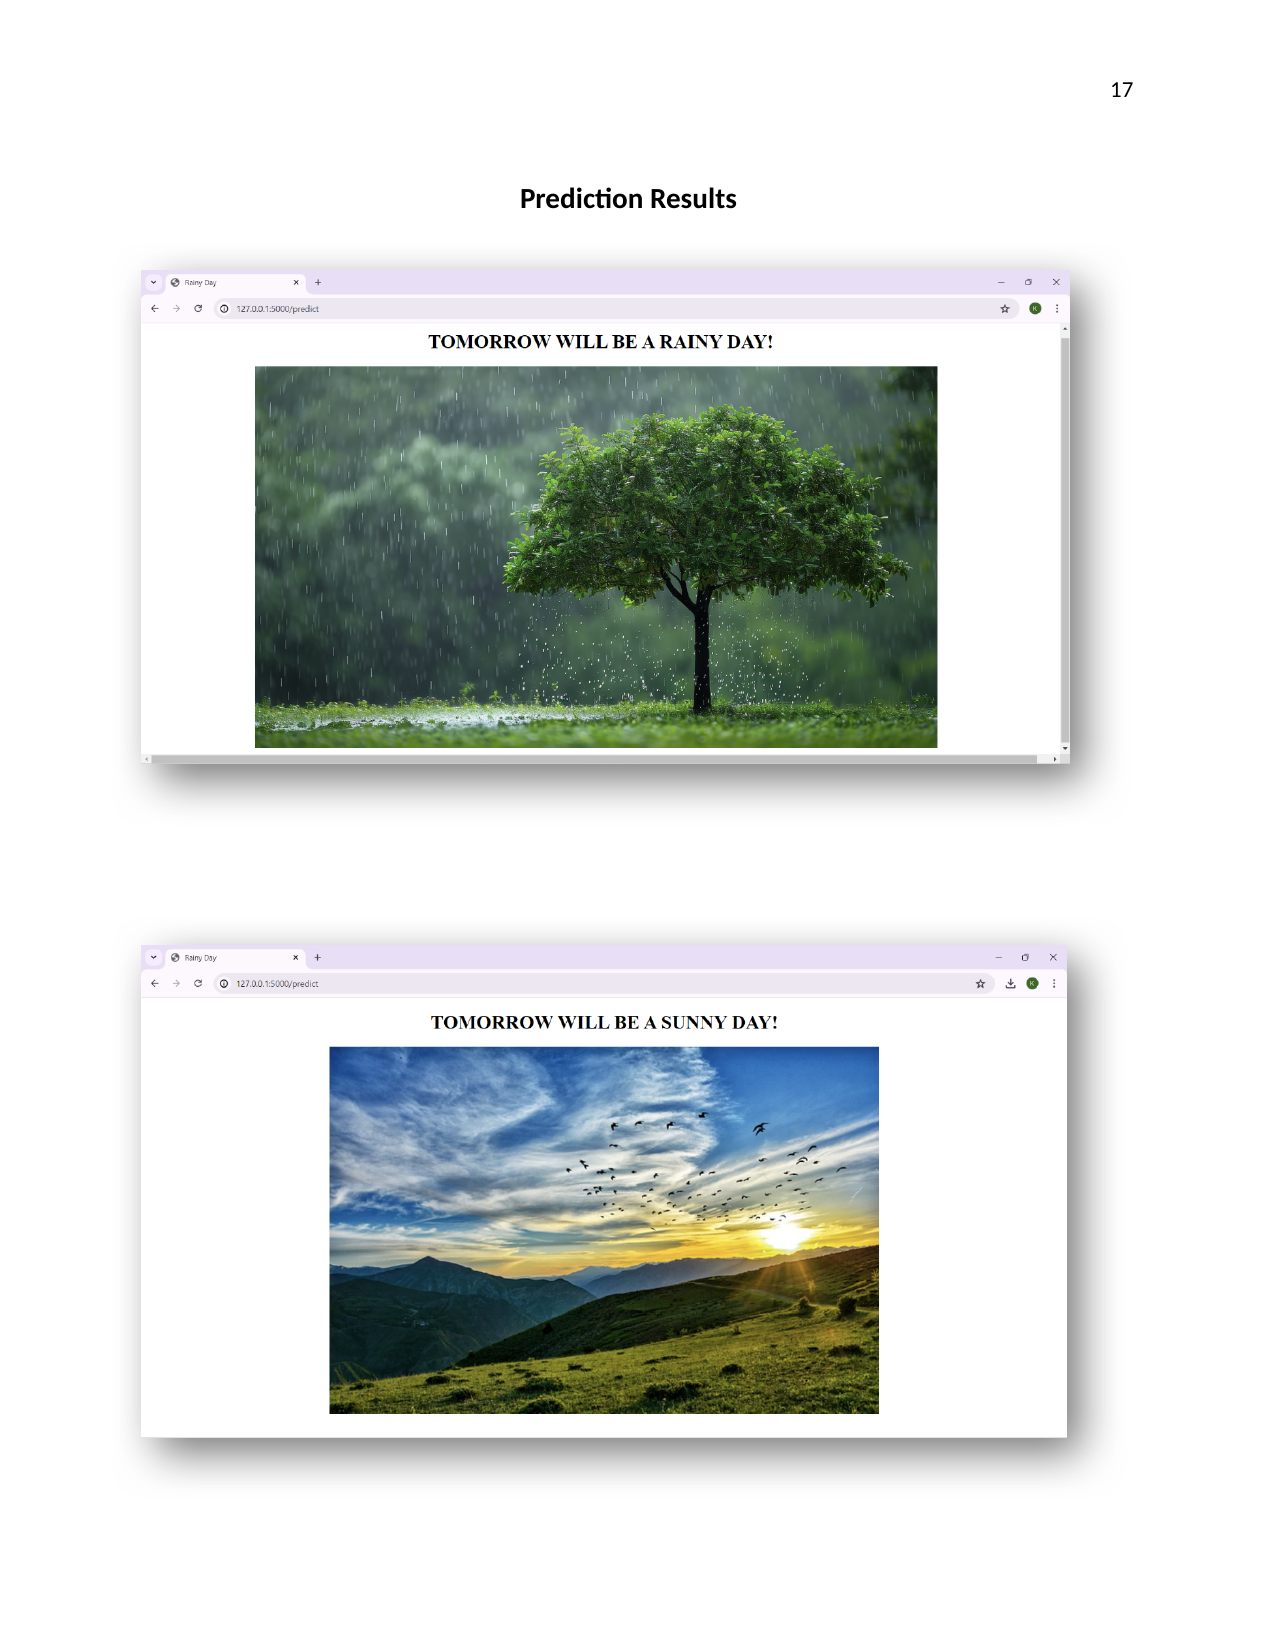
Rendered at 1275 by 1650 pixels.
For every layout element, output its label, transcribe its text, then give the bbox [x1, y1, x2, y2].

picture [141, 945, 1067, 1438]
subtitle Prediction Results [148, 180, 1108, 215]
picture [141, 270, 1070, 764]
